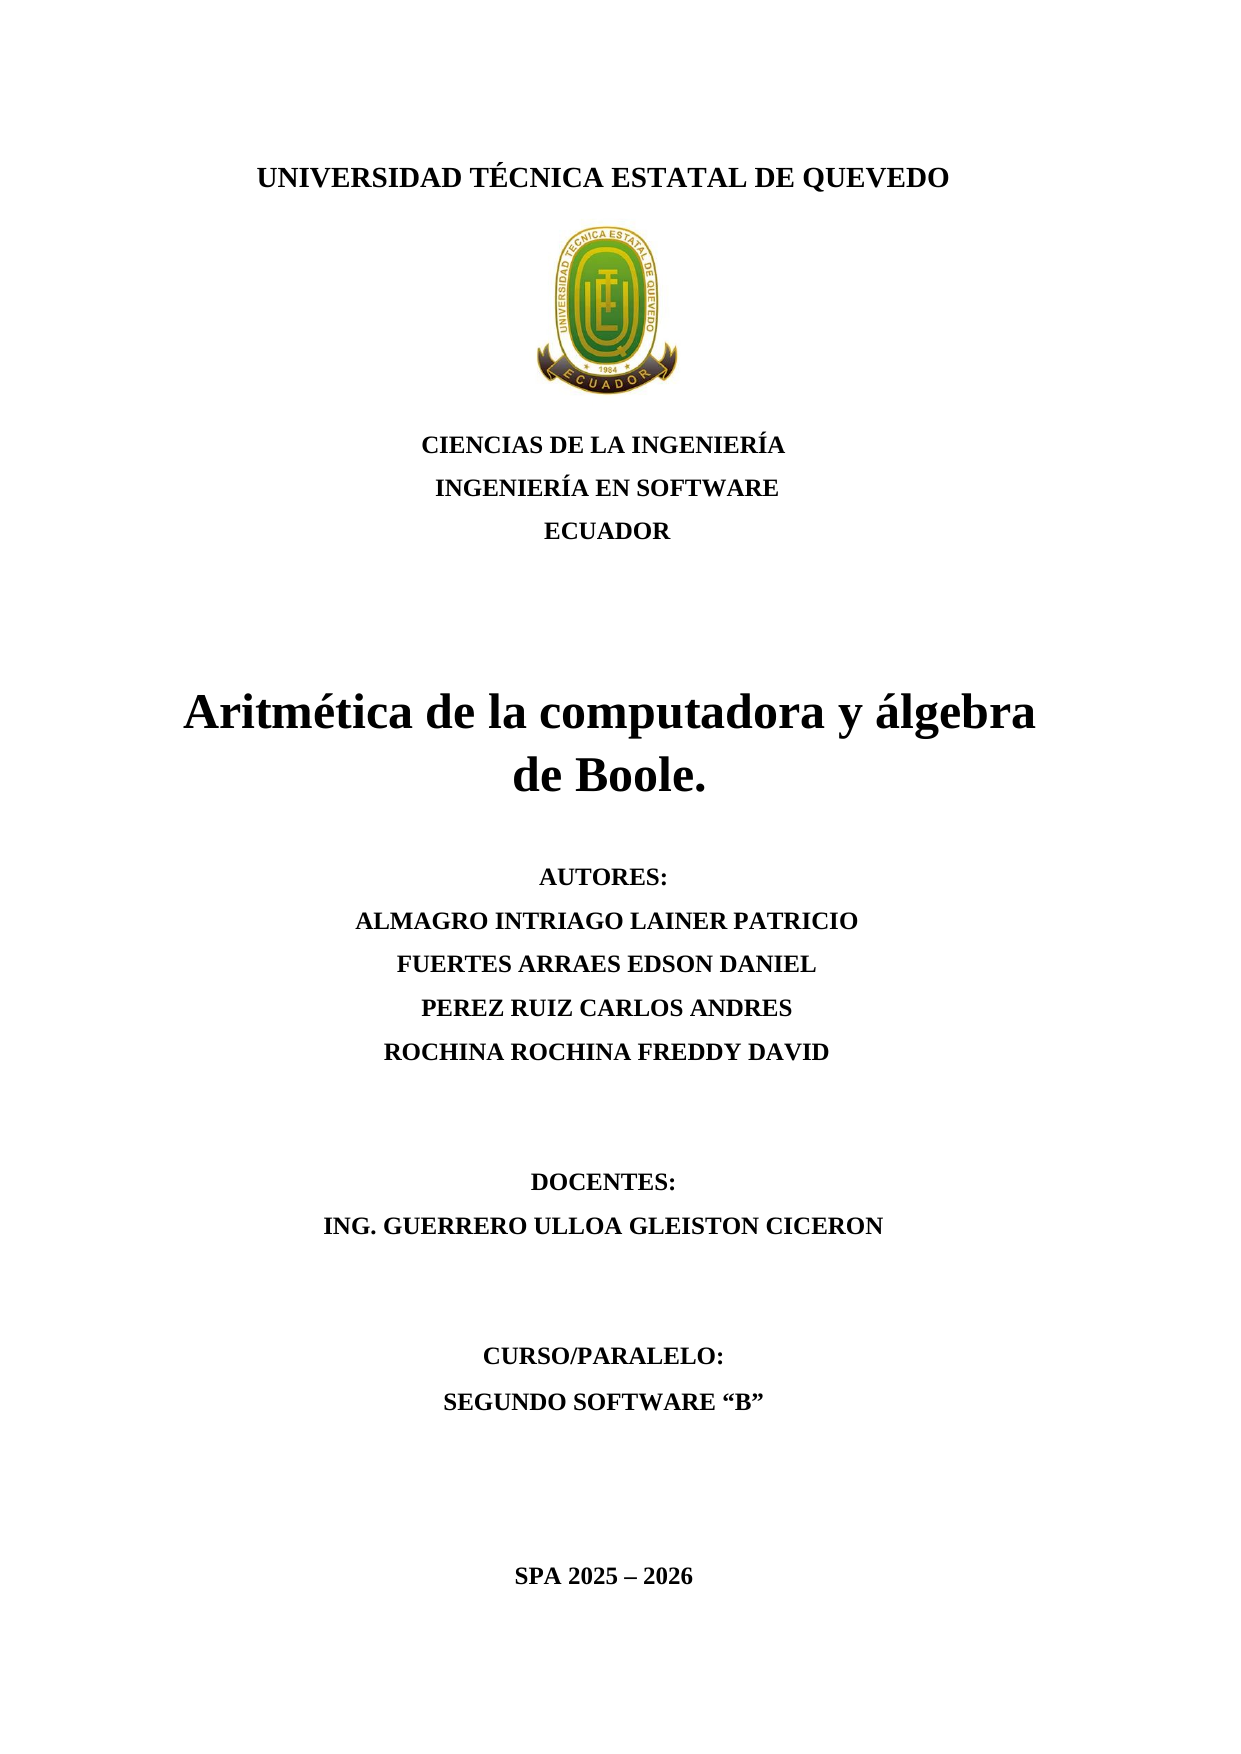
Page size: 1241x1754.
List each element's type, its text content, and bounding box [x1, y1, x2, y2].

text FUERTES ARRAES EDSON DANIEL [177, 949, 1036, 978]
text SEGUNDO SOFTWARE “B” [177, 1387, 1029, 1416]
text CURSO/PARALELO: [177, 1341, 1029, 1370]
text CIENCIAS DE LA INGENIERÍA [177, 430, 1029, 458]
text AUTORES: [177, 862, 1030, 891]
picture [405, 208, 808, 415]
text DOCENTES: [177, 1167, 1029, 1196]
text ING. GUERRERO ULLOA GLEISTON CICERON [177, 1211, 1029, 1239]
text UNIVERSIDAD TÉCNICA ESTATAL DE QUEVEDO [177, 160, 1029, 194]
text Aritmética de la computadora y álgebra de Boole. [177, 682, 1043, 802]
text ROCHINA ROCHINA FREDDY DAVID [177, 1037, 1036, 1065]
text SPA 2025 – 2026 [177, 1561, 1030, 1590]
text ALMAGRO INTRIAGO LAINER PATRICIO [177, 906, 1036, 935]
text INGENIERÍA EN SOFTWARE ECUADOR [386, 473, 828, 544]
text PEREZ RUIZ CARLOS ANDRES [177, 993, 1036, 1022]
